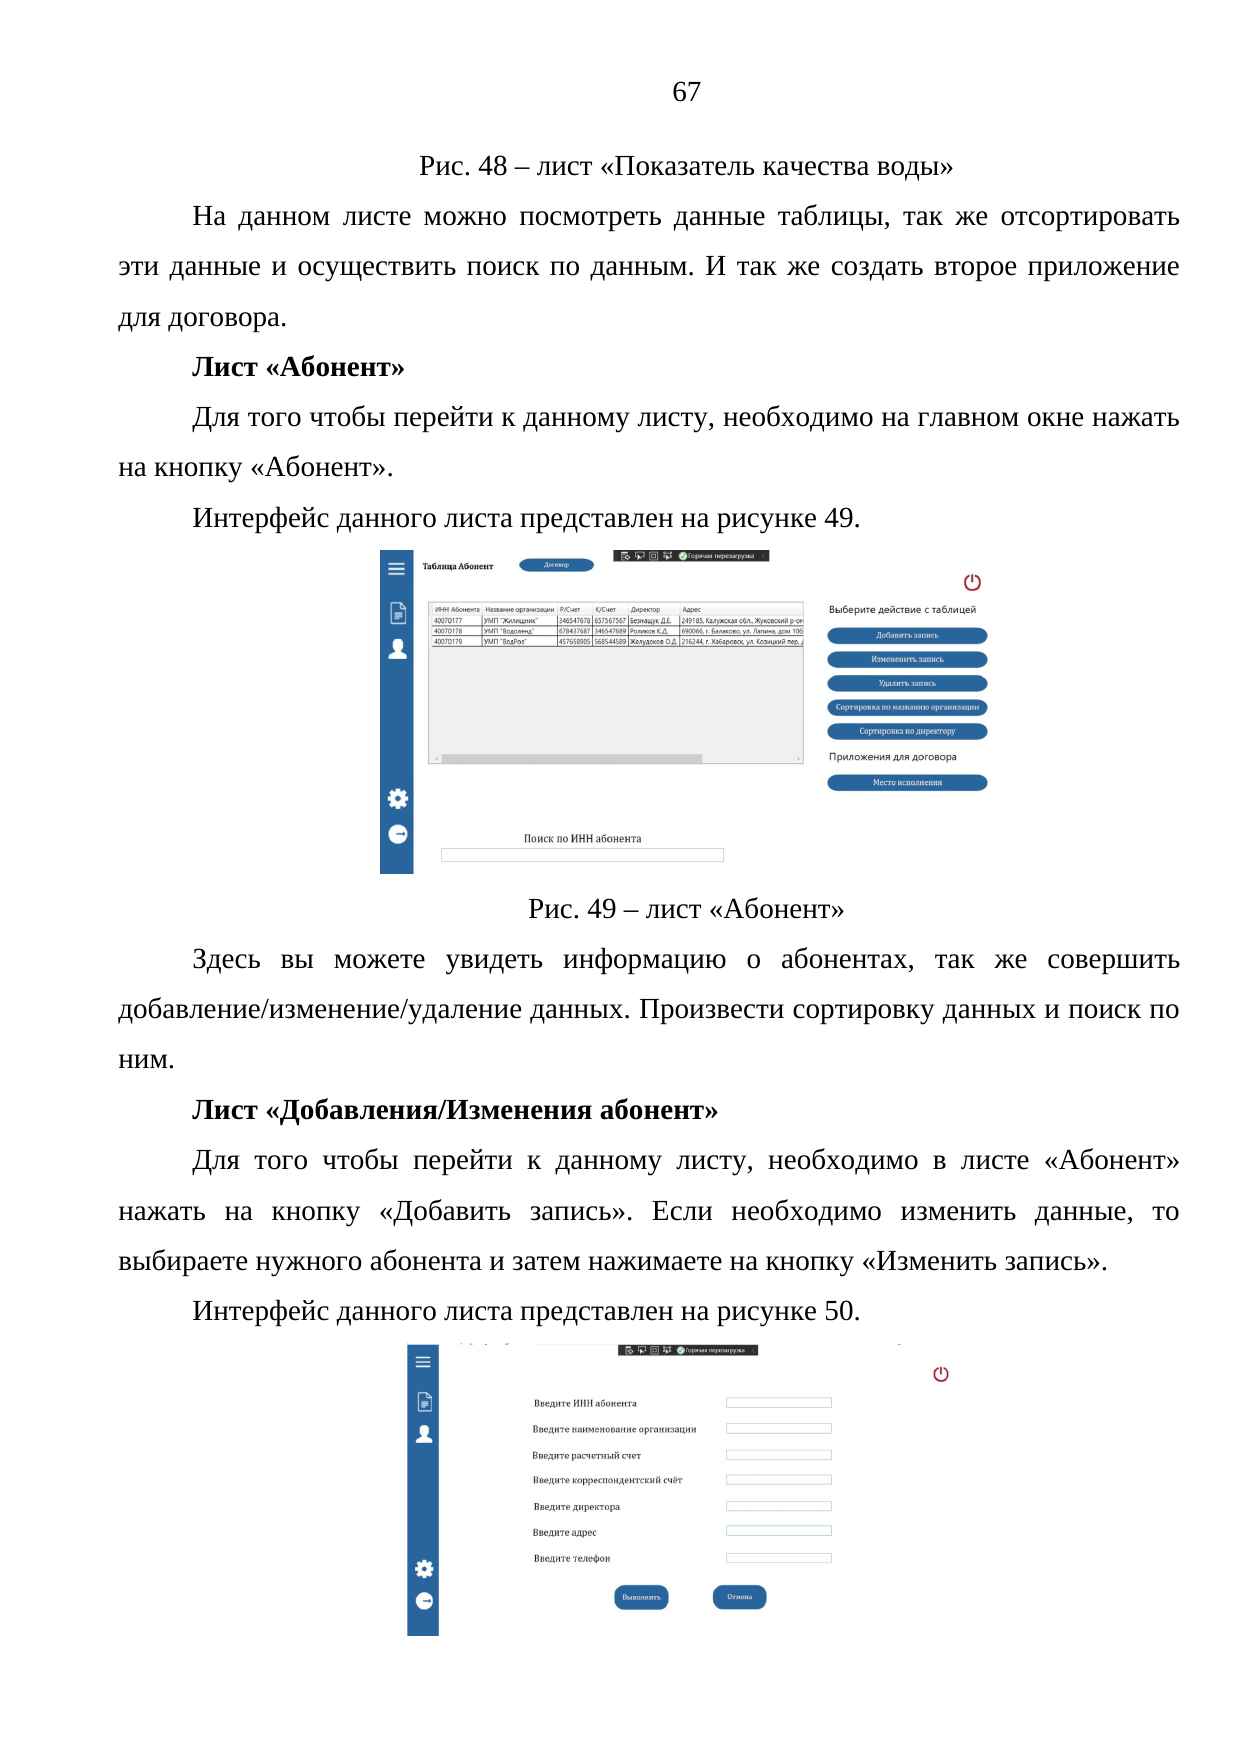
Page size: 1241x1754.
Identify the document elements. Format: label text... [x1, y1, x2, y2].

text Рис. 48 – лист «Показатель качества воды» [118, 148, 1181, 181]
picture [407, 1343, 966, 1636]
text Здесь вы можете увидеть информацию о абонентах, так же совершить добавление/изменение/удаление данных. Произвести сортировку данных и поиск по ним. [118, 941, 1181, 1075]
text Для того чтобы перейти к данному листу, необходимо в листе «Абонент» нажать на кнопку «Добавить запись». Если необходимо изменить данные, то выбираете нужного абонента и затем нажимаете на кнопку «Изменить запись». [118, 1142, 1181, 1276]
text Лист «Добавления/Изменения абонент» [118, 1092, 1181, 1126]
text На данном листе можно посмотреть данные таблицы, так же отсортировать эти данные и осуществить поиск по данным. И так же создать второе приложение для договора. [118, 198, 1181, 332]
text Рис. 49 – лист «Абонент» [118, 891, 1181, 924]
text Интерфейс данного листа представлен на рисунке 49. [118, 500, 1181, 533]
picture [380, 550, 994, 874]
text Лист «Абонент» [118, 349, 1181, 382]
text Для того чтобы перейти к данному листу, необходимо на главном окне нажать на кнопку «Абонент». [118, 399, 1181, 483]
text Интерфейс данного листа представлен на рисунке 50. [118, 1293, 1181, 1327]
